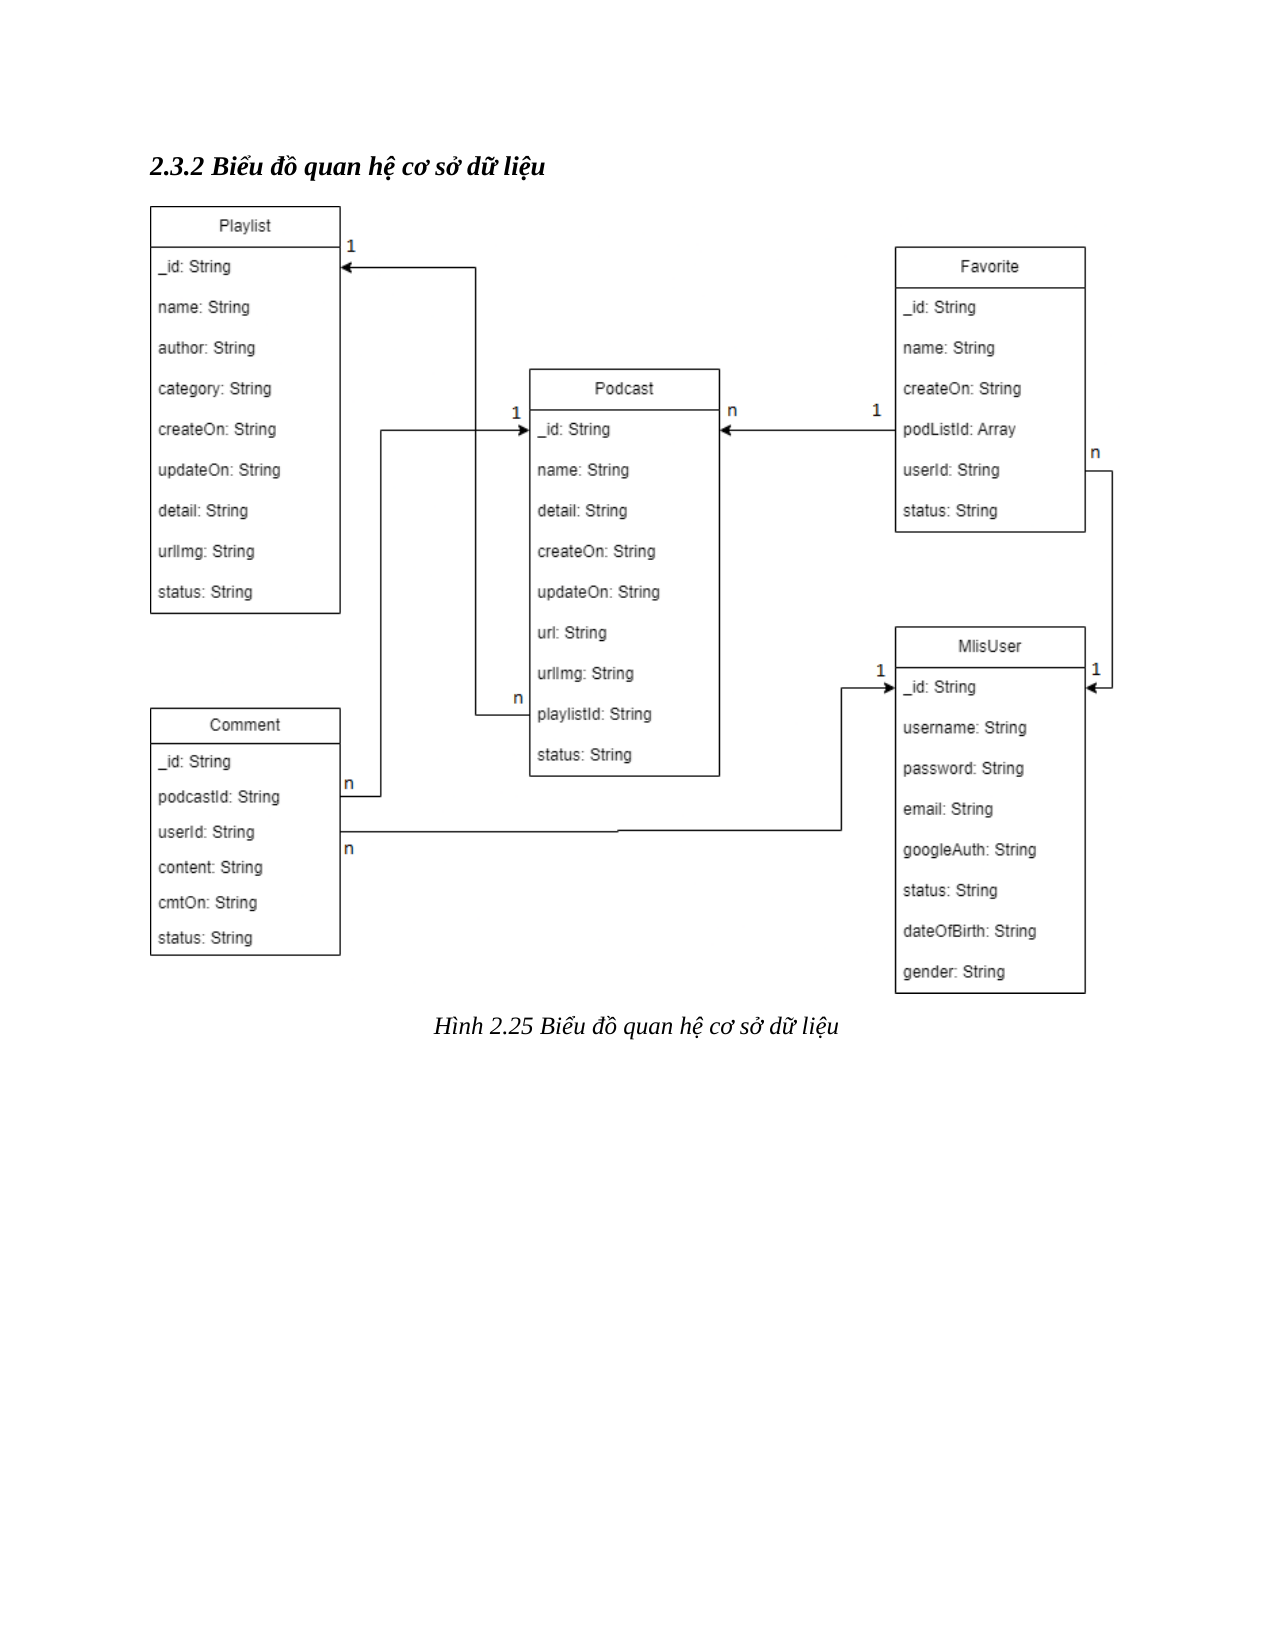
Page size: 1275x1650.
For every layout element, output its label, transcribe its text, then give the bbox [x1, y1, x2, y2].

text Hình 2.25 Biểu đồ quan hệ cơ sở dữ liệu [150, 1011, 1125, 1039]
picture [150, 206, 1124, 994]
subtitle Biểu đồ quan hệ cơ sở dữ liệu [150, 150, 1125, 181]
